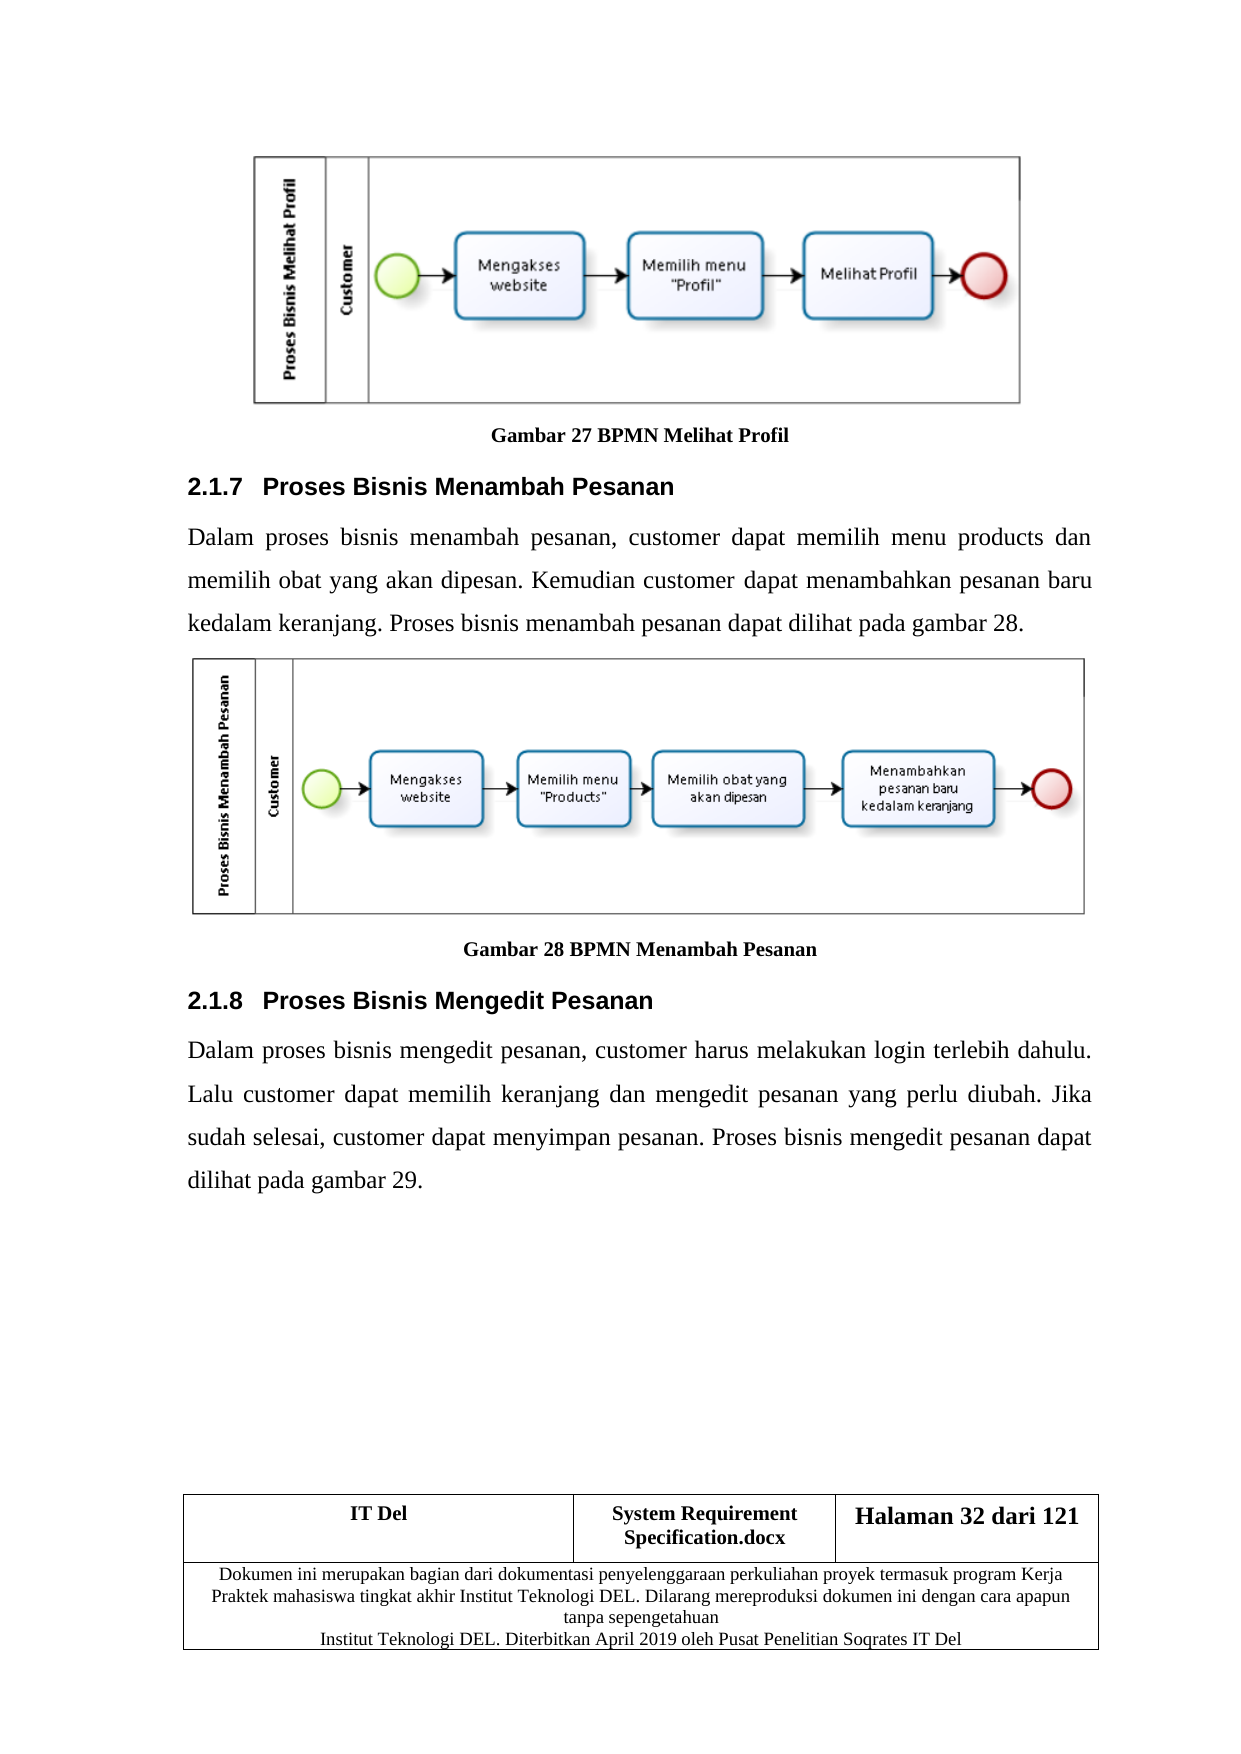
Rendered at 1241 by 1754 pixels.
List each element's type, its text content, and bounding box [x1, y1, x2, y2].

picture [187, 651, 1093, 923]
text Gambar 28 BPMN Menambah Pesanan [187, 937, 1092, 961]
subtitle Proses Bisnis Mengedit Pesanan [187, 986, 1092, 1015]
picture [250, 147, 1029, 409]
subtitle Proses Bisnis Menambah Pesanan [187, 472, 1092, 501]
text Dalam proses bisnis mengedit pesanan, customer harus melakukan login terlebih dahulu. Lalu customer dapat memilih keranjang dan mengedit pesanan yang perlu diubah. Jika sudah selesai, customer dapat menyimpan pesanan. Proses bisnis mengedit pesanan dapat dilihat pada gambar 29. [187, 1036, 1092, 1194]
text Gambar 27 BPMN Melihat Profil [187, 423, 1092, 447]
text Dalam proses bisnis menambah pesanan, customer dapat memilih menu products dan memilih obat yang akan dipesan. Kemudian customer dapat menambahkan pesanan baru kedalam keranjang. Proses bisnis menambah pesanan dapat dilihat pada gambar 28. [187, 522, 1092, 637]
